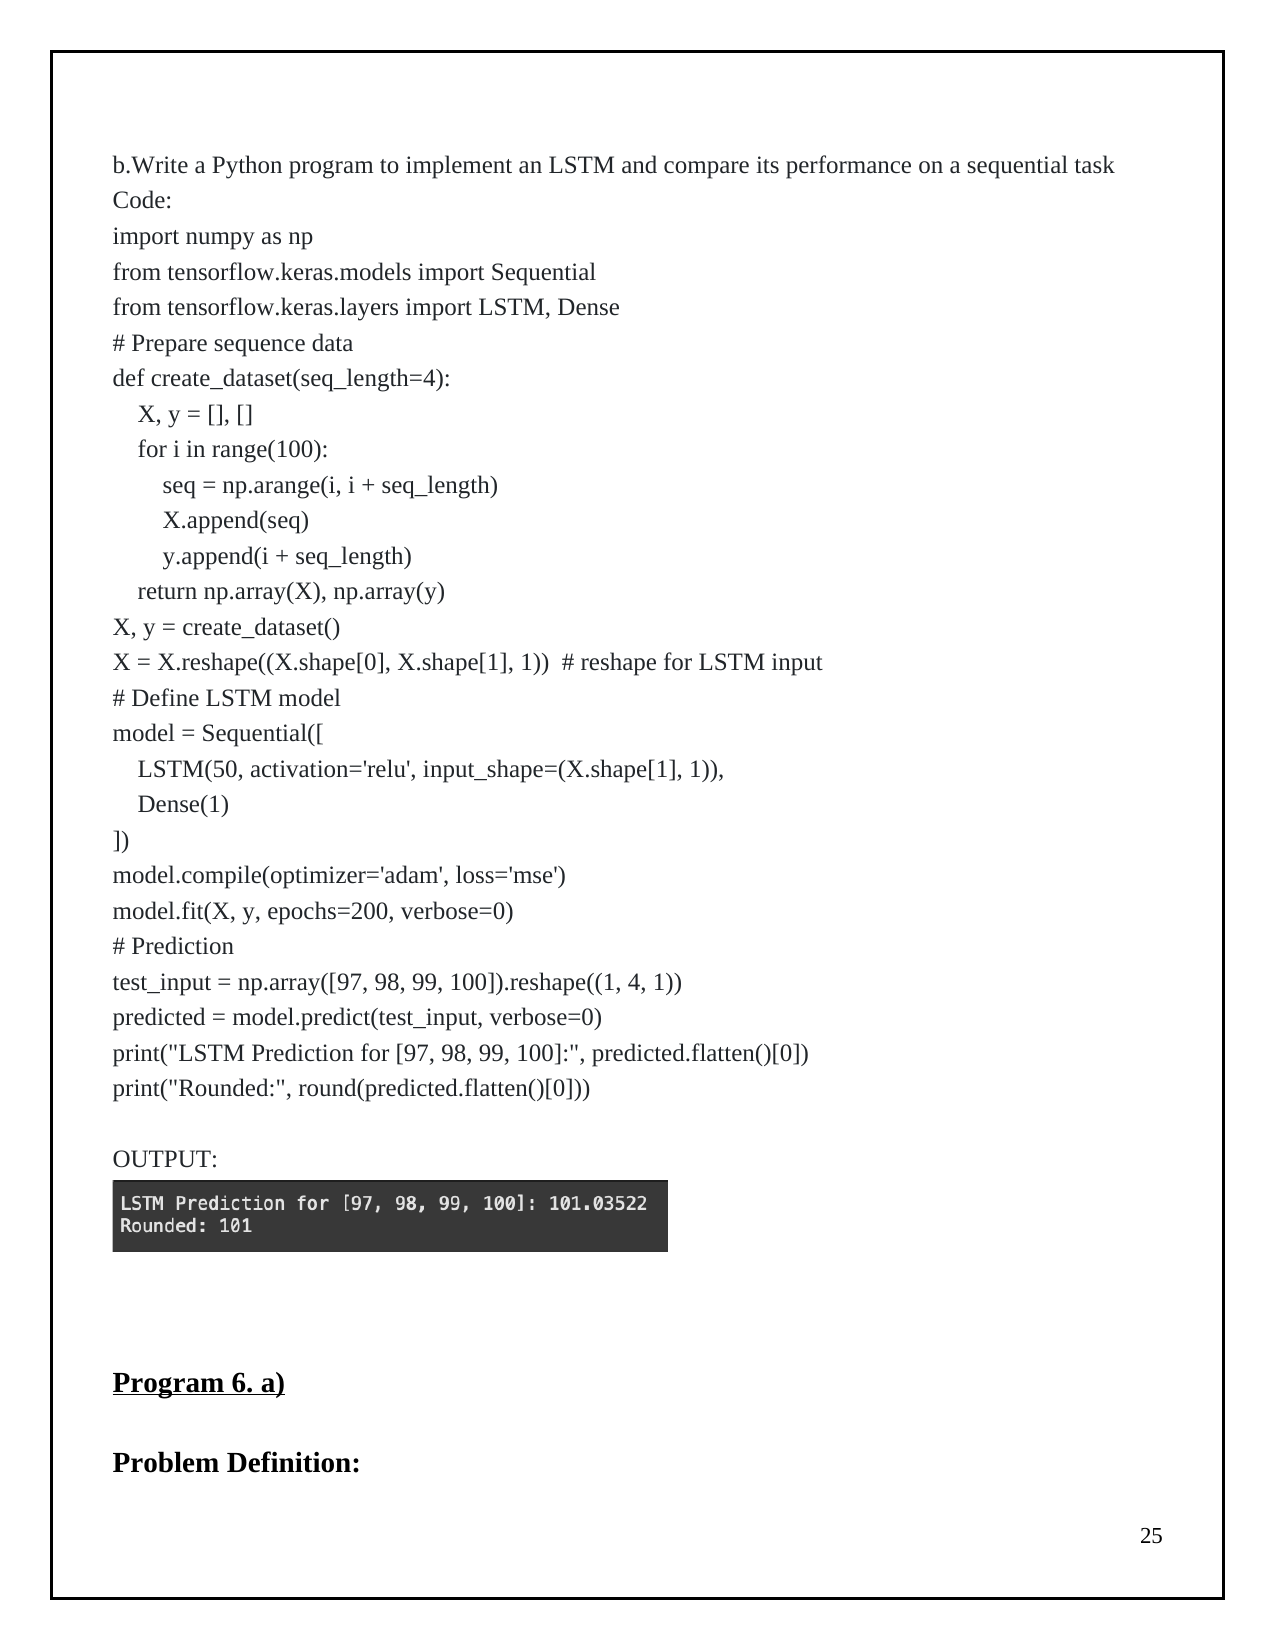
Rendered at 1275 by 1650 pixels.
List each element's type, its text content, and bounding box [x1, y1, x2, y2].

subtitle for i in range(100): [112, 434, 1162, 463]
subtitle # Prepare sequence data [112, 328, 1162, 356]
subtitle predicted = model.predict(test_input, verbose=0) [112, 1002, 1162, 1031]
subtitle Code: [112, 186, 1162, 214]
subtitle X, y = [], [] [112, 399, 1162, 427]
subtitle Dense(1) [112, 789, 1162, 818]
subtitle from tensorflow.keras.layers import LSTM, Dense [112, 292, 1162, 321]
picture [112, 1180, 668, 1252]
subtitle model.fit(X, y, epochs=200, verbose=0) [112, 896, 1162, 925]
subtitle from tensorflow.keras.models import Sequential [112, 257, 1162, 285]
subtitle X, y = create_dataset() [112, 612, 1162, 641]
subtitle def create_dataset(seq_length=4): [112, 363, 1162, 392]
subtitle Problem Definition: [112, 1445, 1162, 1479]
subtitle X = X.reshape((X.shape[0], X.shape[1], 1)) # reshape for LSTM input [112, 647, 1162, 676]
subtitle b.Write a Python program to implement an LSTM and compare its performance on a sequential task [112, 150, 1162, 179]
subtitle model = Sequential([ [112, 718, 1162, 747]
subtitle seq = np.arange(i, i + seq_length) [112, 470, 1162, 498]
subtitle X.append(seq) [112, 505, 1162, 534]
subtitle # Prediction [112, 931, 1162, 960]
subtitle model.compile(optimizer='adam', loss='mse') [112, 860, 1162, 889]
subtitle OUTPUT: [112, 1144, 1162, 1173]
subtitle LSTM(50, activation='relu', input_shape=(X.shape[1], 1)), [112, 754, 1162, 783]
subtitle print("Rounded:", round(predicted.flatten()[0])) [112, 1073, 1162, 1102]
subtitle import numpy as np [112, 221, 1162, 250]
subtitle ]) [112, 825, 1162, 854]
subtitle Program 6. a) [112, 1365, 1162, 1398]
subtitle test_input = np.array([97, 98, 99, 100]).reshape((1, 4, 1)) [112, 967, 1162, 996]
subtitle return np.array(X), np.array(y) [112, 576, 1162, 605]
subtitle y.append(i + seq_length) [112, 541, 1162, 569]
subtitle # Define LSTM model [112, 683, 1162, 712]
subtitle print("LSTM Prediction for [97, 98, 99, 100]:", predicted.flatten()[0]) [112, 1038, 1162, 1067]
